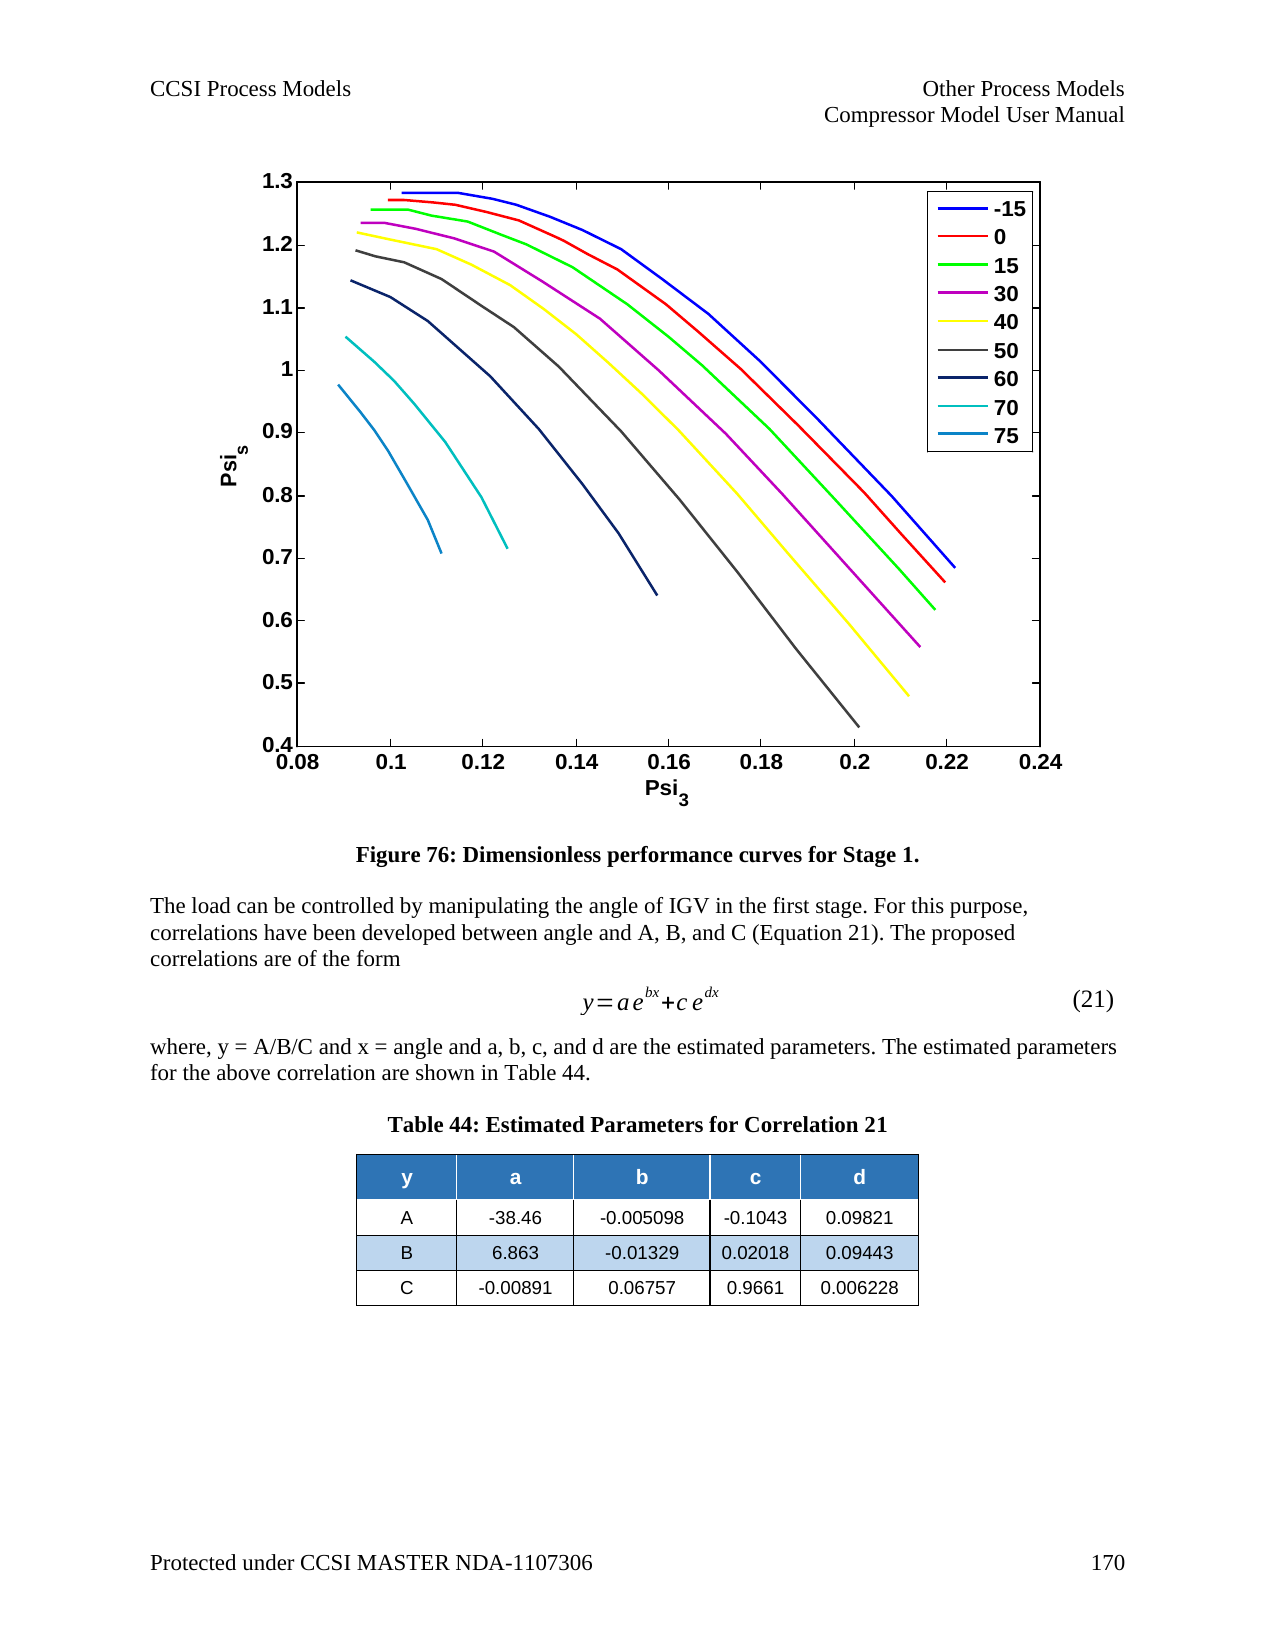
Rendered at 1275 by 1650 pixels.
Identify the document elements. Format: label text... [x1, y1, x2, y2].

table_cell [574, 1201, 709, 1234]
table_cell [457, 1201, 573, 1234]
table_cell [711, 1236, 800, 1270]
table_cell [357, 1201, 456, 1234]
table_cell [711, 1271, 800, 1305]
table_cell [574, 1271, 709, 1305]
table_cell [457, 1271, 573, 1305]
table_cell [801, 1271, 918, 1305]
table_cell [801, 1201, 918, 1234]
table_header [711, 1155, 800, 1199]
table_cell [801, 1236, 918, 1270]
text where, y = A/B/C and x = angle and a, b, c, and d are the estimated parameters. The estimated parameters for the above correlation are shown in Table 44. [150, 1033, 1125, 1086]
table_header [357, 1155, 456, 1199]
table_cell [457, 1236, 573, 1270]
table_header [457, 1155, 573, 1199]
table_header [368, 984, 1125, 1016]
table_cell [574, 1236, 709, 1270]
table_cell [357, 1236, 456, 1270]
text The load can be controlled by manipulating the angle of IGV in the first stage. For this purpose, correlations have been developed between angle and A, B, and C (Equation 21). The proposed correlations are of the form [150, 892, 1125, 971]
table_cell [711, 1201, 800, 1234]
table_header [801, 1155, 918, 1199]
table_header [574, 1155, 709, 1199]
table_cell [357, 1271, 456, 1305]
